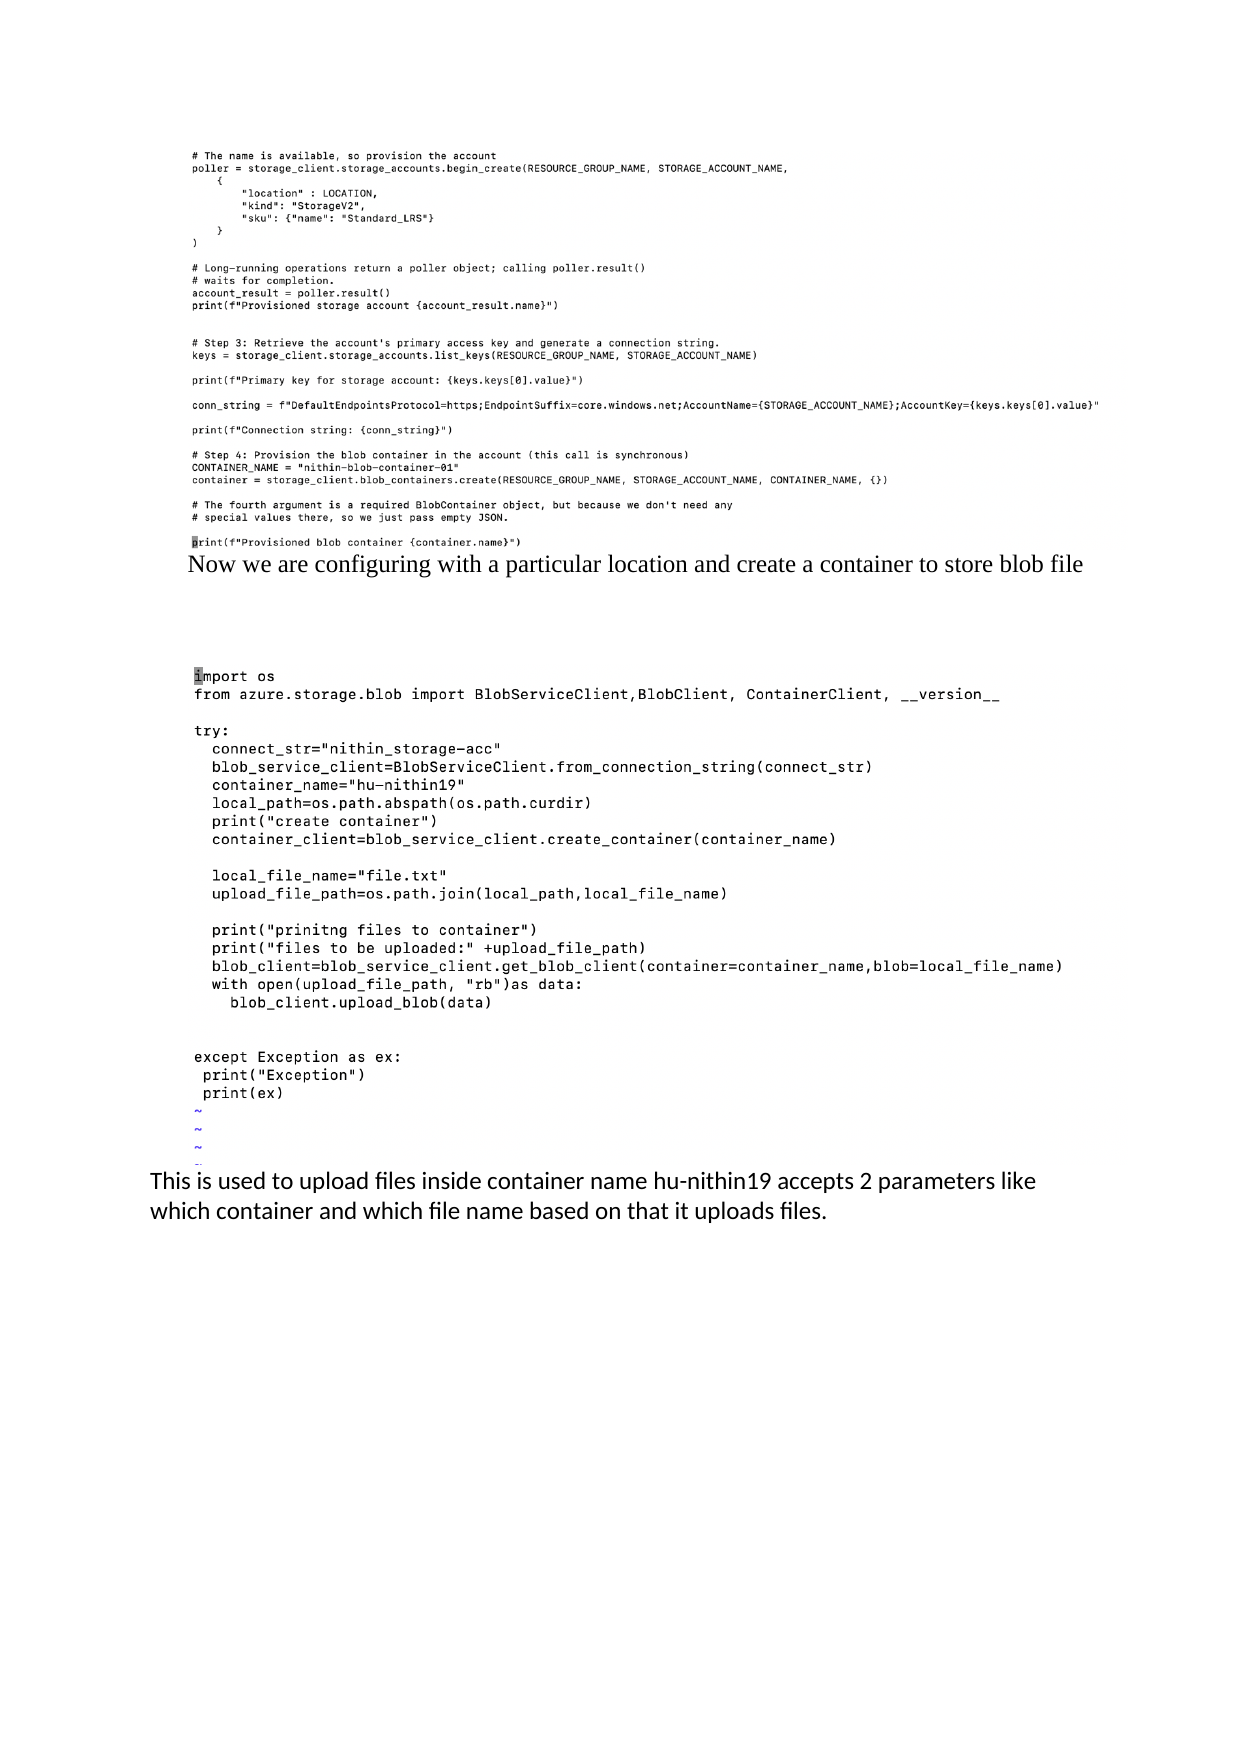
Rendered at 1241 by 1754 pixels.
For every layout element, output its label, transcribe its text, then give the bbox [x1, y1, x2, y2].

text This is used to upload files inside container name hu-nithin19 accepts 2 parameters like which container and which file name based on that it uploads files. [150, 1165, 1090, 1226]
picture [187, 150, 1128, 550]
text Now we are configuring with a particular location and create a container to store blob file [187, 550, 1090, 578]
picture [187, 664, 1128, 1165]
